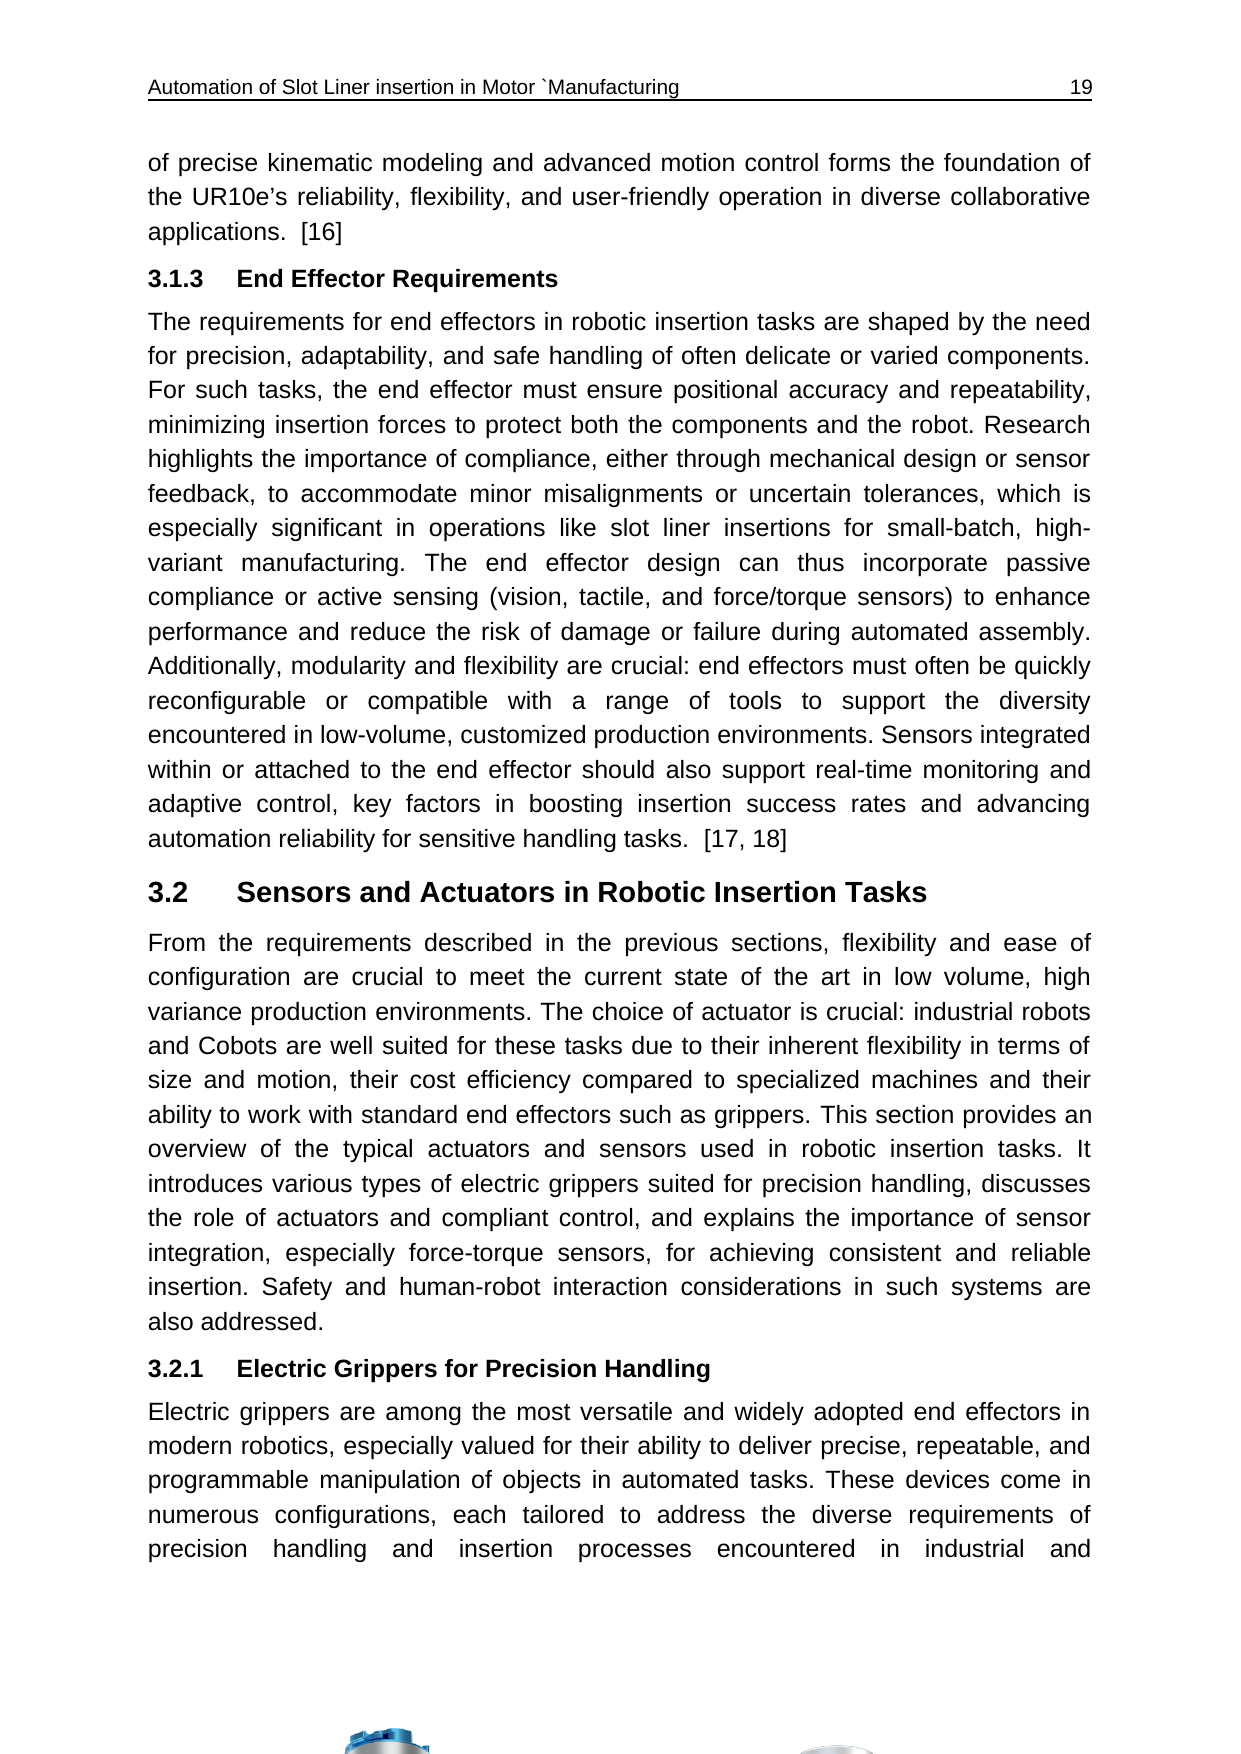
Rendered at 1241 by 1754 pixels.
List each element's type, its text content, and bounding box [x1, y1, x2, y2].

text The requirements for end effectors in robotic insertion tasks are shaped by the need for precision, adaptability, and safe handling of often delicate or varied components. For such tasks, the end effector must ensure positional accuracy and repeatability, minimizing insertion forces to protect both the components and the robot. Research highlights the importance of compliance, either through mechanical design or sensor feedback, to accommodate minor misalignments or uncertain tolerances, which is especially significant in operations like slot liner insertions for small-batch, high-variant manufacturing. The end effector design can thus incorporate passive compliance or active sensing (vision, tactile, and force/torque sensors) to enhance performance and reduce the risk of damage or failure during automated assembly. Additionally, modularity and flexibility are crucial: end effectors must often be quickly reconfigurable or compatible with a range of tools to support the diversity encountered in low-volume, customized production environments. Sensors integrated within or attached to the end effector should also support real-time monitoring and adaptive control, key factors in boosting insertion success rates and advancing automation reliability for sensitive handling tasks. [148, 306, 1092, 852]
text From the requirements described in the previous sections, flexibility and ease of configuration are crucial to meet the current state of the art in low volume, high variance production environments. The choice of actuator is crucial: industrial robots and Cobots are well suited for these tasks due to their inherent flexibility in terms of size and motion, their cost efficiency compared to specialized machines and their ability to work with standard end effectors such as grippers. This section provides an overview of the typical actuators and sensors used in robotic insertion tasks. It introduces various types of electric grippers suited for precision handling, discusses the role of actuators and compliant control, and explains the importance of sensor integration, especially force-torque sensors, for achieving consistent and reliable insertion. Safety and human-robot interaction considerations in such systems are also addressed. [148, 927, 1092, 1336]
picture [254, 1705, 529, 1754]
subtitle Electric Grippers for Precision Handling [148, 1354, 1092, 1382]
subtitle End Effector Requirements [148, 264, 1092, 292]
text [148, 148, 1092, 245]
picture [735, 1744, 913, 1754]
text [148, 1397, 1092, 1563]
subtitle Sensors and Actuators in Robotic Insertion Tasks [148, 875, 1092, 908]
